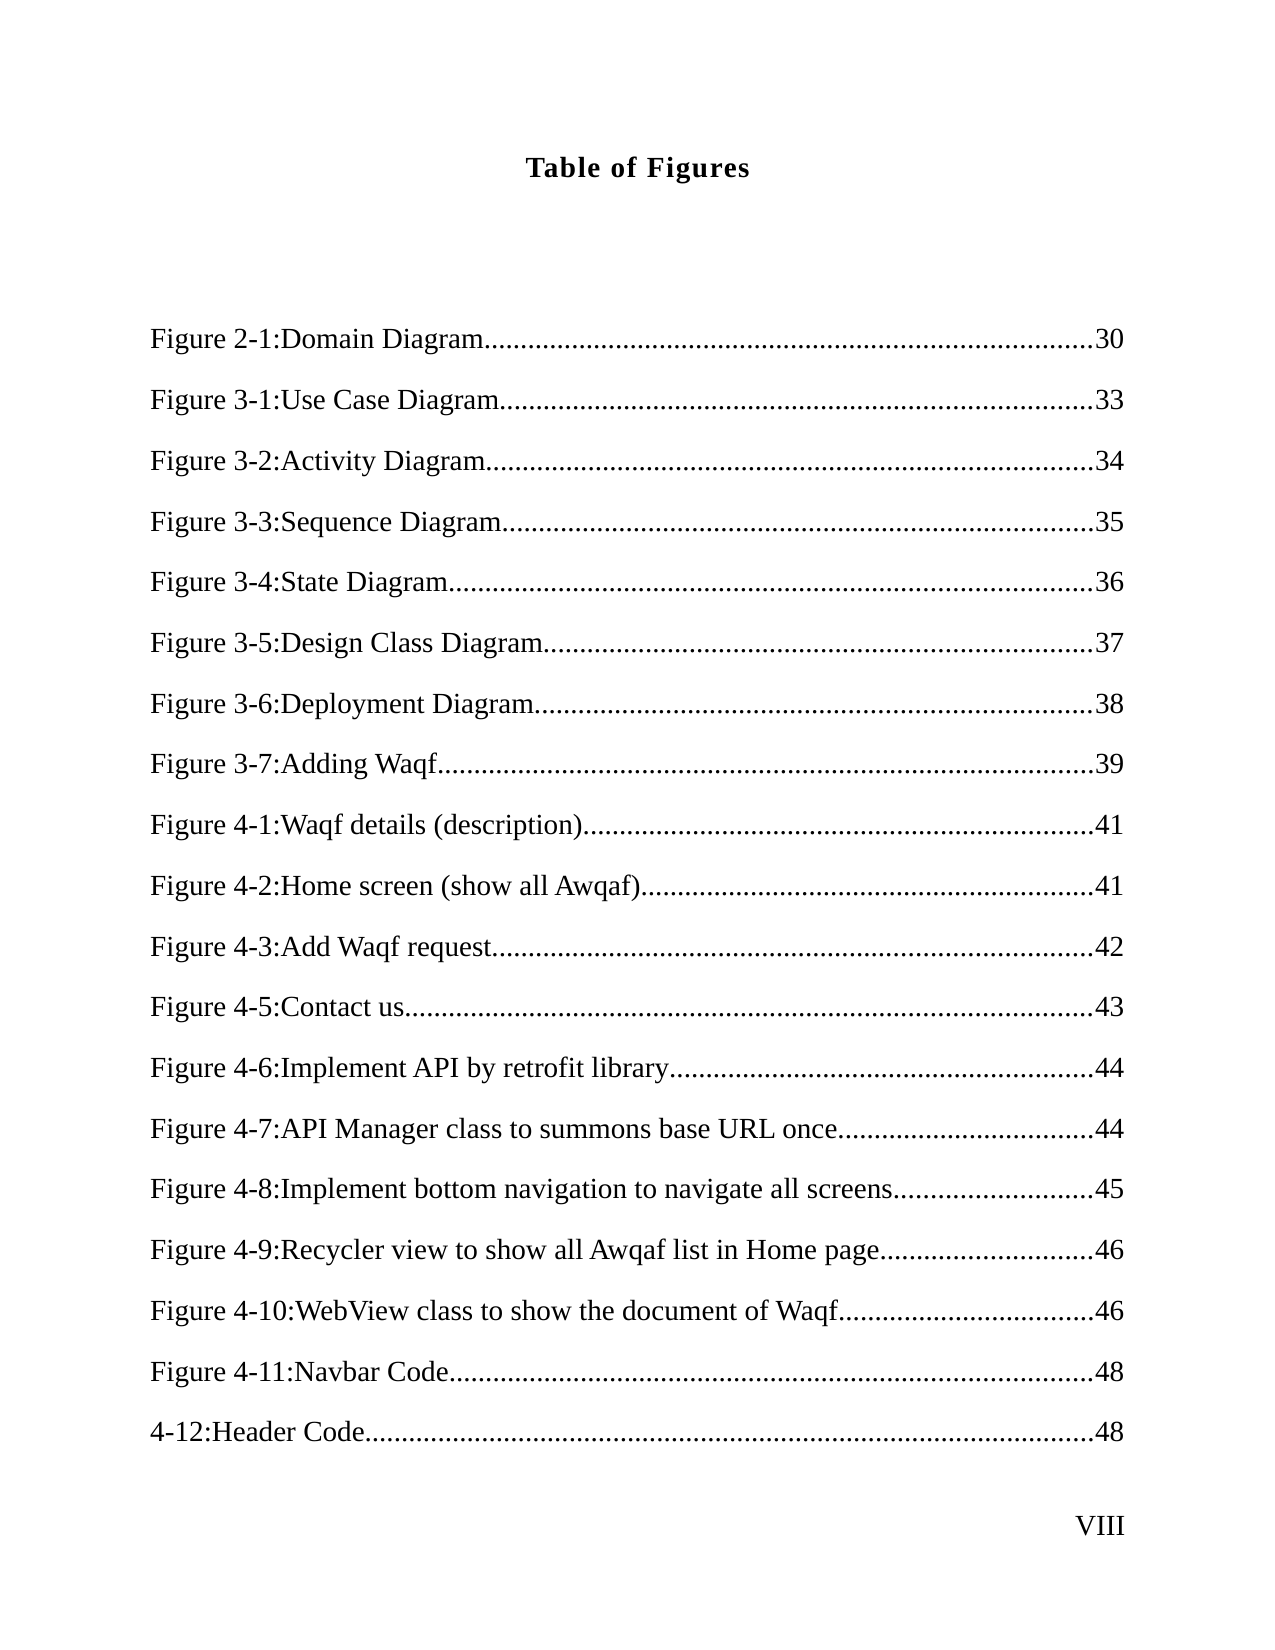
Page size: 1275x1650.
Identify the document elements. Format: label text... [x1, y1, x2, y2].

text Figure ‎3-4:State Diagram 36 [150, 564, 1125, 598]
text Figure ‎4-1:Waqf details (description) 41 [150, 807, 1125, 841]
subtitle Table of Figures [150, 150, 1125, 183]
text Figure ‎3-6:Deployment Diagram 38 [150, 686, 1125, 719]
text Figure ‎4-9:Recycler view to show all Awqaf list in Home page 46 [150, 1232, 1125, 1266]
text Figure ‎4-5:Contact us 43 [150, 989, 1125, 1023]
text Figure ‎4-2:Home screen (show all Awqaf) 41 [150, 868, 1125, 902]
text Figure ‎4-6:Implement API by retrofit library 44 [150, 1050, 1125, 1084]
text Figure ‎4-8:Implement bottom navigation to navigate all screens 45 [150, 1172, 1125, 1205]
text Figure ‎3-1:Use Case Diagram 33 [150, 382, 1125, 416]
text Figure ‎3-5:Design Class Diagram 37 [150, 625, 1125, 659]
text Figure ‎4-3:Add Waqf request 42 [150, 929, 1125, 962]
text Figure ‎4-7:API Manager class to summons base URL once. 44 [150, 1111, 1125, 1144]
text Figure ‎3-3:Sequence Diagram 35 [150, 504, 1125, 537]
text Figure ‎2-1:Domain Diagram 30 [150, 321, 1125, 355]
text Figure ‎4-10:WebView class to show the document of Waqf 46 [150, 1293, 1125, 1327]
text Figure ‎3-7:Adding Waqf 39 [150, 747, 1125, 780]
text Figure ‎4-11:Navbar Code 48 [150, 1354, 1125, 1387]
text Figure ‎3-2:Activity Diagram 34 [150, 443, 1125, 476]
text ‎4-12:Header Code 48 [150, 1414, 1125, 1448]
